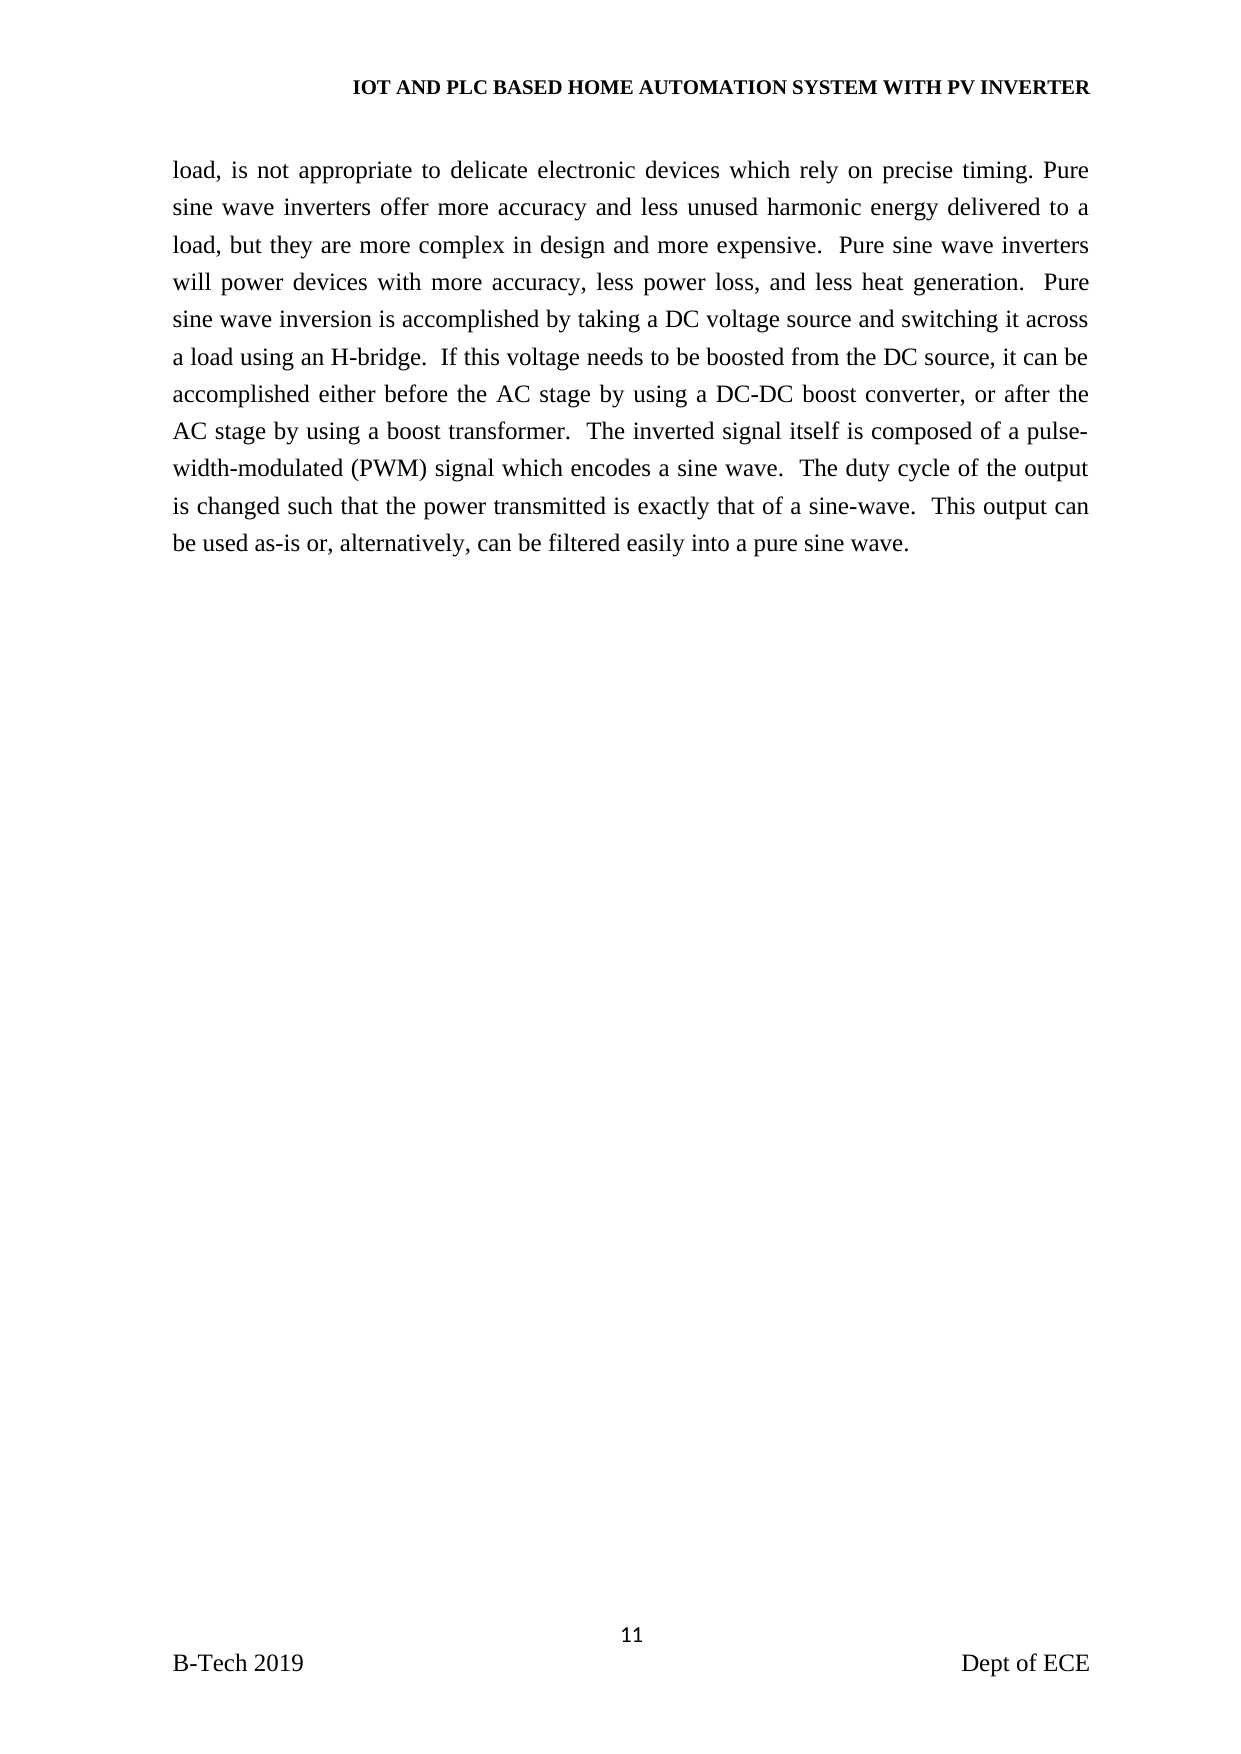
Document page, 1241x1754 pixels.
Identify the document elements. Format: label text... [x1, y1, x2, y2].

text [172, 178, 1090, 252]
